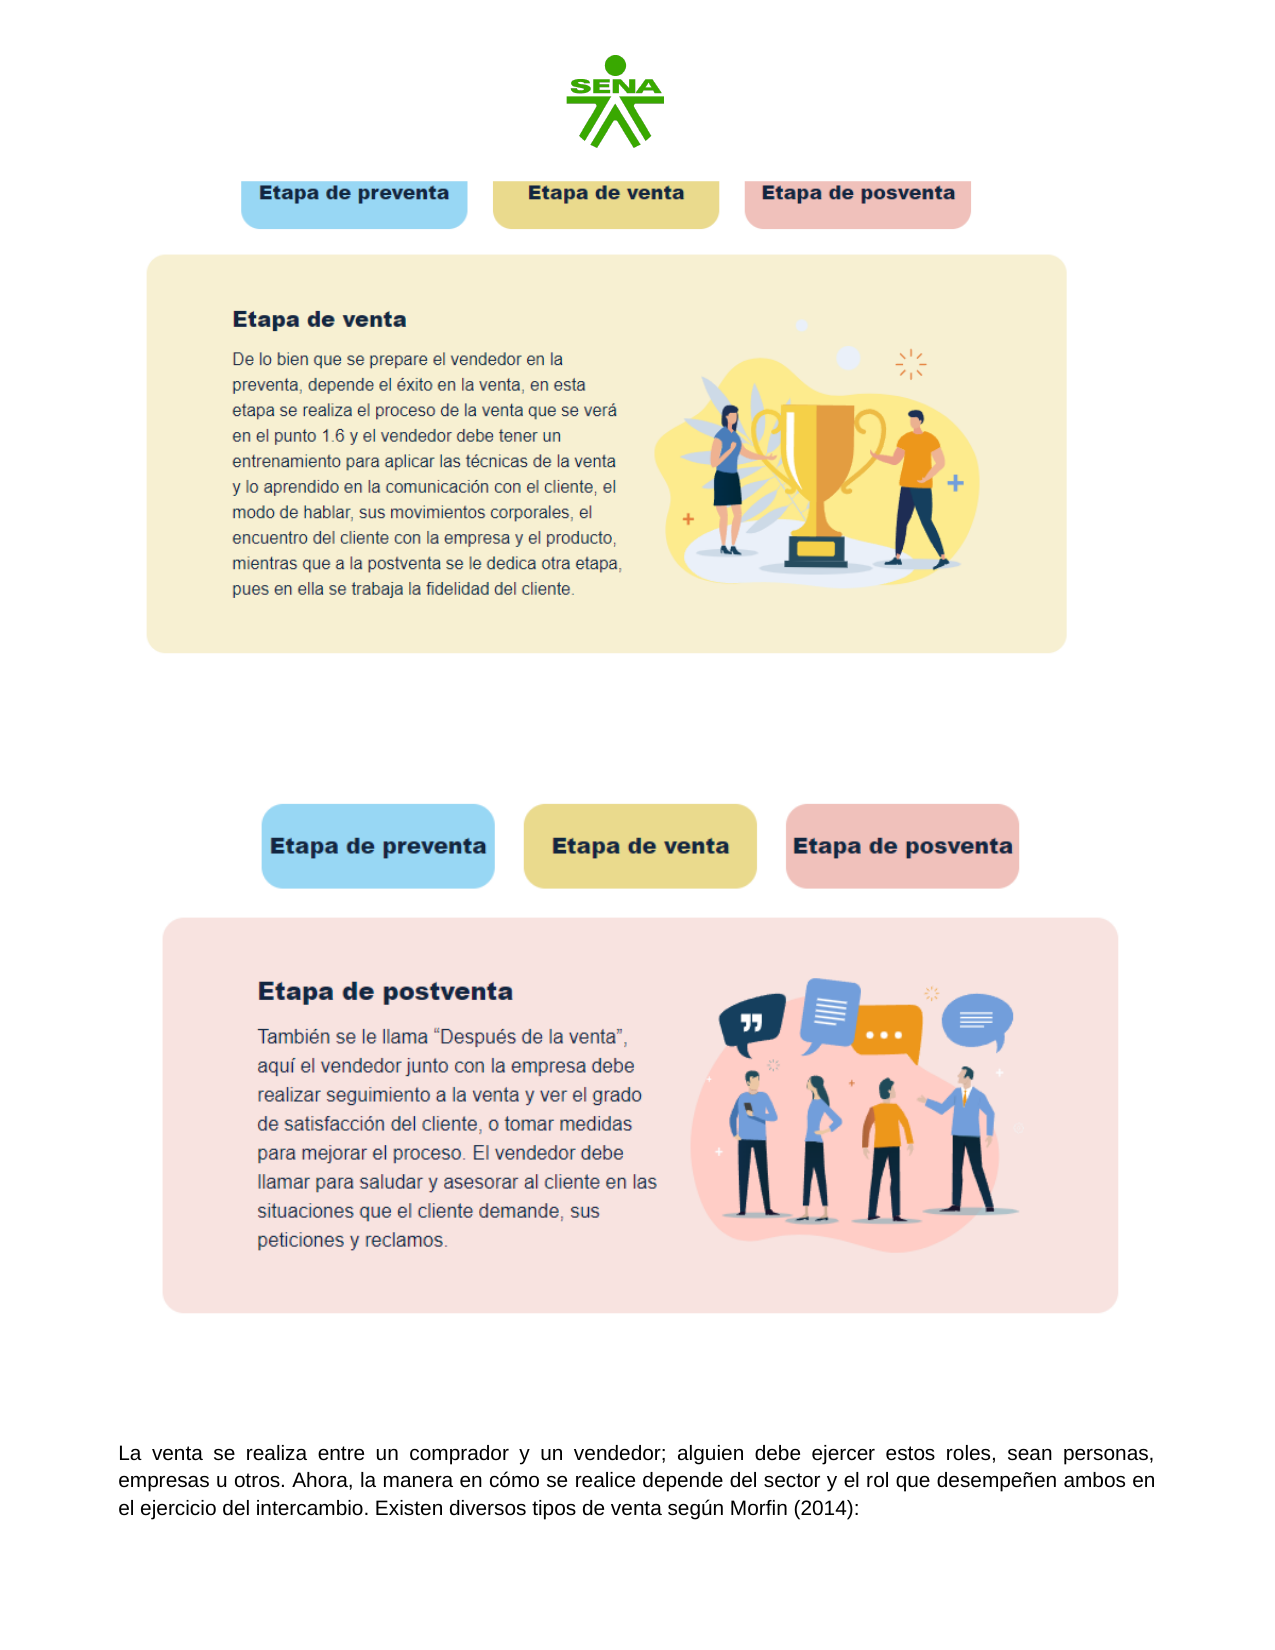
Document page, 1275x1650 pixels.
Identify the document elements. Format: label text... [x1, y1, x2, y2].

text La venta se realiza entre un comprador y un vendedor; alguien debe ejercer estos roles, sean personas, empresas u otros. Ahora, la manera en cómo se realice depende del sector y el rol que desempeñen ambos en el ejercicio del intercambio. Existen diversos tipos de venta según Morfin (2014): [118, 1441, 1157, 1519]
picture [118, 177, 1157, 683]
picture [566, 55, 664, 148]
picture [118, 775, 1157, 1346]
